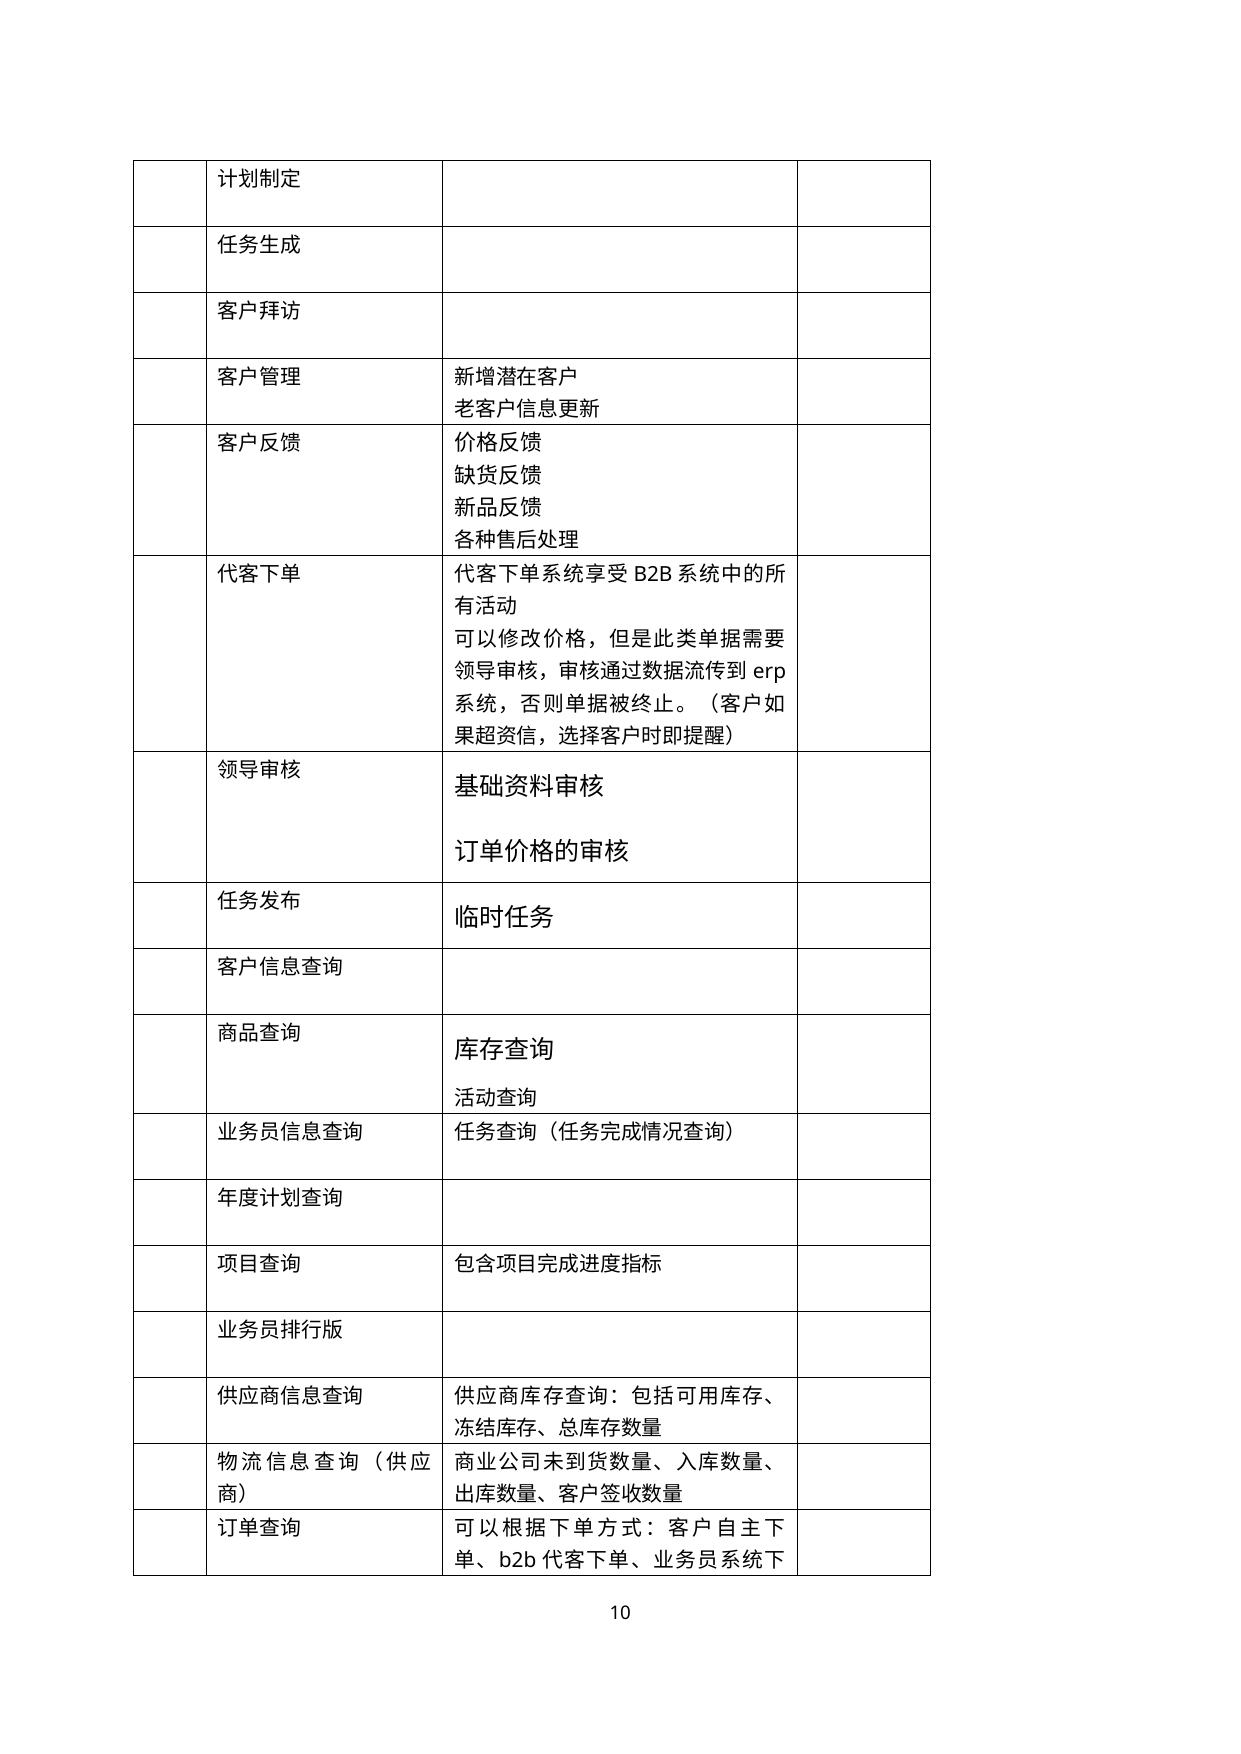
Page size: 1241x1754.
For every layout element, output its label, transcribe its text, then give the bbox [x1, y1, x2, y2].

table_cell 商业公司未到货数量、入库数量、出库数量、客户签收数量 [443, 1444, 797, 1509]
table_cell 任务发布 [207, 883, 442, 948]
table_cell 客户信息查询 [207, 949, 442, 1014]
table_cell [798, 1312, 930, 1377]
table_cell [798, 1444, 930, 1509]
table_cell [443, 227, 797, 292]
table_cell 计划制定 [207, 161, 442, 226]
table_cell [134, 1444, 206, 1509]
table_cell [798, 556, 930, 751]
table_cell 领导审核 [207, 752, 442, 882]
table_cell [798, 1510, 930, 1575]
table_cell 物流信息查询（供应商） [207, 1444, 442, 1509]
table_cell [798, 1246, 930, 1311]
table_cell [134, 1180, 206, 1245]
table_cell [798, 1015, 930, 1113]
table_cell [134, 227, 206, 292]
table_cell 客户管理 [207, 359, 442, 424]
table_cell [443, 1312, 797, 1377]
table_cell [134, 425, 206, 555]
table_cell [134, 293, 206, 358]
table_cell [134, 949, 206, 1014]
table_cell [134, 1246, 206, 1311]
table_cell [134, 1312, 206, 1377]
table_cell [798, 949, 930, 1014]
table_cell 项目查询 [207, 1246, 442, 1311]
table_cell 客户拜访 [207, 293, 442, 358]
table_cell 任务生成 [207, 227, 442, 292]
table_cell [798, 293, 930, 358]
table_cell 代客下单 [207, 556, 442, 751]
table_cell 供应商信息查询 [207, 1378, 442, 1443]
table_cell [798, 1180, 930, 1245]
table_cell [798, 883, 930, 948]
table_cell 价格反馈 缺货反馈 新品反馈 各种售后处理 [443, 425, 797, 555]
table_cell 业务员排行版 [207, 1312, 442, 1377]
table_cell 供应商库存查询：包括可用库存、冻结库存、总库存数量 [443, 1378, 797, 1443]
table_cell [443, 1510, 797, 1575]
table_cell [134, 359, 206, 424]
table_cell 代客下单系统享受B2B系统中的所有活动 可以修改价格，但是此类单据需要领导审核，审核通过数据流传到erp系统，否则单据被终止。（客户如果超资信，选择客户时即提醒） [443, 556, 797, 751]
table_cell [798, 227, 930, 292]
table_cell 包含项目完成进度指标 [443, 1246, 797, 1311]
table_cell 新增潜在客户 老客户信息更新 [443, 359, 797, 424]
table_cell [798, 425, 930, 555]
table_cell [134, 1378, 206, 1443]
table_cell [798, 359, 930, 424]
table_cell [798, 752, 930, 882]
table_cell [443, 161, 797, 226]
table_cell [134, 1114, 206, 1179]
table_cell [134, 752, 206, 882]
table_cell [134, 556, 206, 751]
table_cell 任务查询（任务完成情况查询） [443, 1114, 797, 1179]
table_cell 库存查询 活动查询 [443, 1015, 797, 1113]
table_cell [798, 1378, 930, 1443]
table_cell [798, 1114, 930, 1179]
table_cell [134, 1510, 206, 1575]
table_cell [798, 161, 930, 226]
table_cell 临时任务 [443, 883, 797, 948]
table_cell 订单查询 [207, 1510, 442, 1575]
table_cell 客户反馈 [207, 425, 442, 555]
table_cell 商品查询 [207, 1015, 442, 1113]
table_cell [443, 949, 797, 1014]
table_cell [443, 293, 797, 358]
table_cell [134, 161, 206, 226]
table_cell [443, 1180, 797, 1245]
table_cell [134, 1015, 206, 1113]
table_cell 基础资料审核 订单价格的审核 [443, 752, 797, 882]
table_cell 业务员信息查询 [207, 1114, 442, 1179]
table_cell 年度计划查询 [207, 1180, 442, 1245]
table_cell [134, 883, 206, 948]
